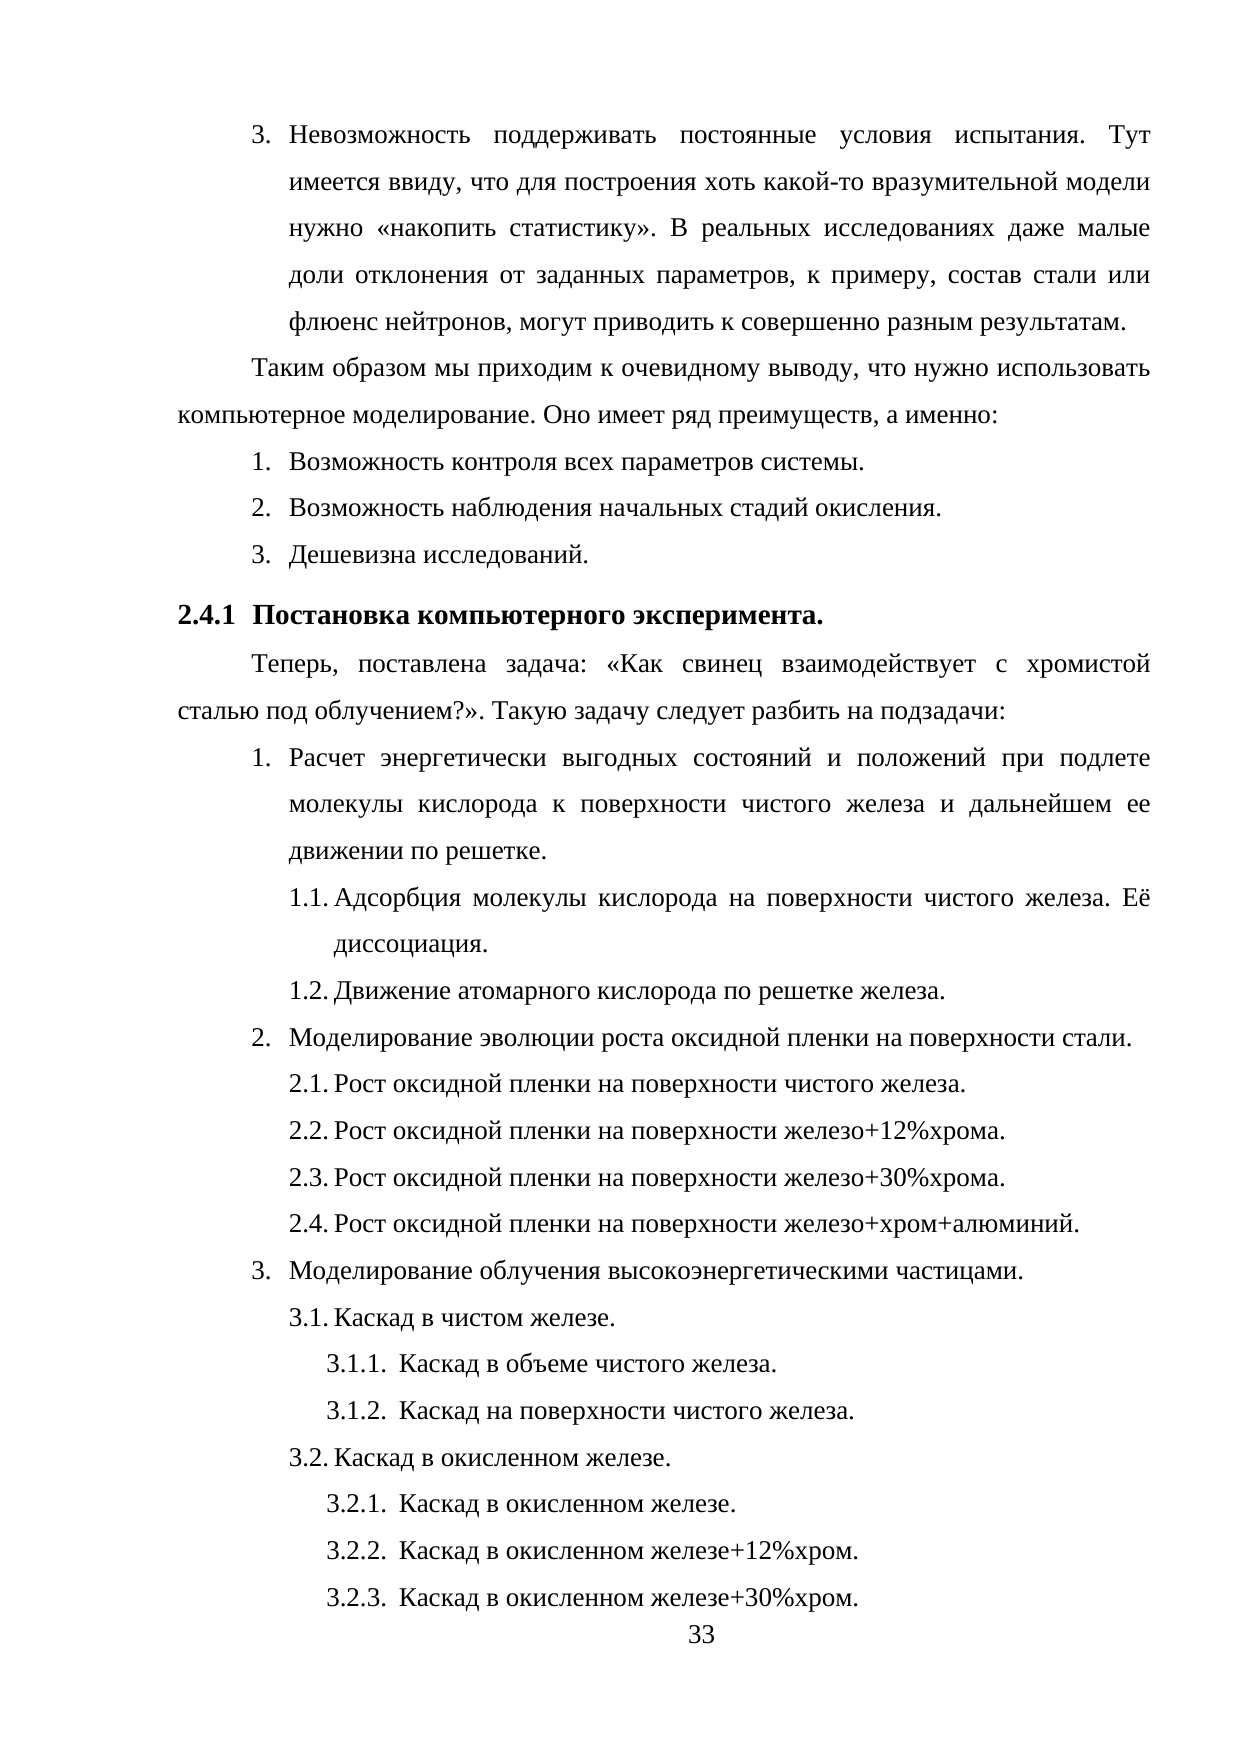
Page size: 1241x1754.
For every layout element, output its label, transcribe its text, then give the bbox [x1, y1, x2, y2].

list Дешевизна исследований. [251, 538, 1152, 569]
list Каскад в окисленном железе+30%хром. [326, 1581, 1152, 1612]
list Каскад на поверхности чистого железа. [326, 1394, 1152, 1425]
list Каскад в объеме чистого железа. [326, 1348, 1152, 1379]
list Расчет энергетически выгодных состояний и положений при подлете молекулы кислорода к поверхности чистого железа и дальнейшем ее движении по решетке. [251, 741, 1152, 865]
list Каскад в окисленном железе. [326, 1488, 1152, 1519]
list Рост оксидной пленки на поверхности железо+12%хрома. [288, 1114, 1152, 1145]
list Движение атомарного кислорода по решетке железа. [288, 974, 1152, 1005]
list Рост оксидной пленки на поверхности железо+30%хрома. [288, 1161, 1152, 1192]
list Рост оксидной пленки на поверхности чистого железа. [288, 1068, 1152, 1099]
list Каскад в чистом железе. [288, 1301, 1152, 1332]
list Адсорбция молекулы кислорода на поверхности чистого железа. Её диссоциация. [288, 881, 1152, 959]
list Моделирование облучения высокоэнергетическими частицами. [251, 1254, 1152, 1285]
text Таким образом мы приходим к очевидному выводу, что нужно использовать компьютерное моделирование. Оно имеет ряд преимуществ, а именно: [177, 351, 1152, 429]
subtitle Постановка компьютерного эксперимента. [177, 597, 1152, 631]
list Невозможность поддерживать постоянные условия испытания. Тут имеется ввиду, что для построения хоть какой-то вразумительной модели нужно «накопить статистику». В реальных исследованиях даже малые доли отклонения от заданных параметров, к примеру, состав стали или флюенс нейтронов, могут приводить к совершенно разным результатам. [251, 118, 1152, 336]
list Моделирование эволюции роста оксидной пленки на поверхности стали. [251, 1021, 1152, 1052]
list Рост оксидной пленки на поверхности железо+хром+алюминий. [288, 1208, 1152, 1239]
list Возможность контроля всех параметров системы. [251, 445, 1152, 476]
text Теперь, поставлена задача: «Как свинец взаимодействует с хромистой сталью под облучением?». Такую задачу следует разбить на подзадачи: [177, 648, 1152, 725]
list Возможность наблюдения начальных стадий окисления. [251, 491, 1152, 523]
list Каскад в окисленном железе+12%хром. [326, 1534, 1152, 1565]
list Каскад в окисленном железе. [288, 1441, 1152, 1472]
